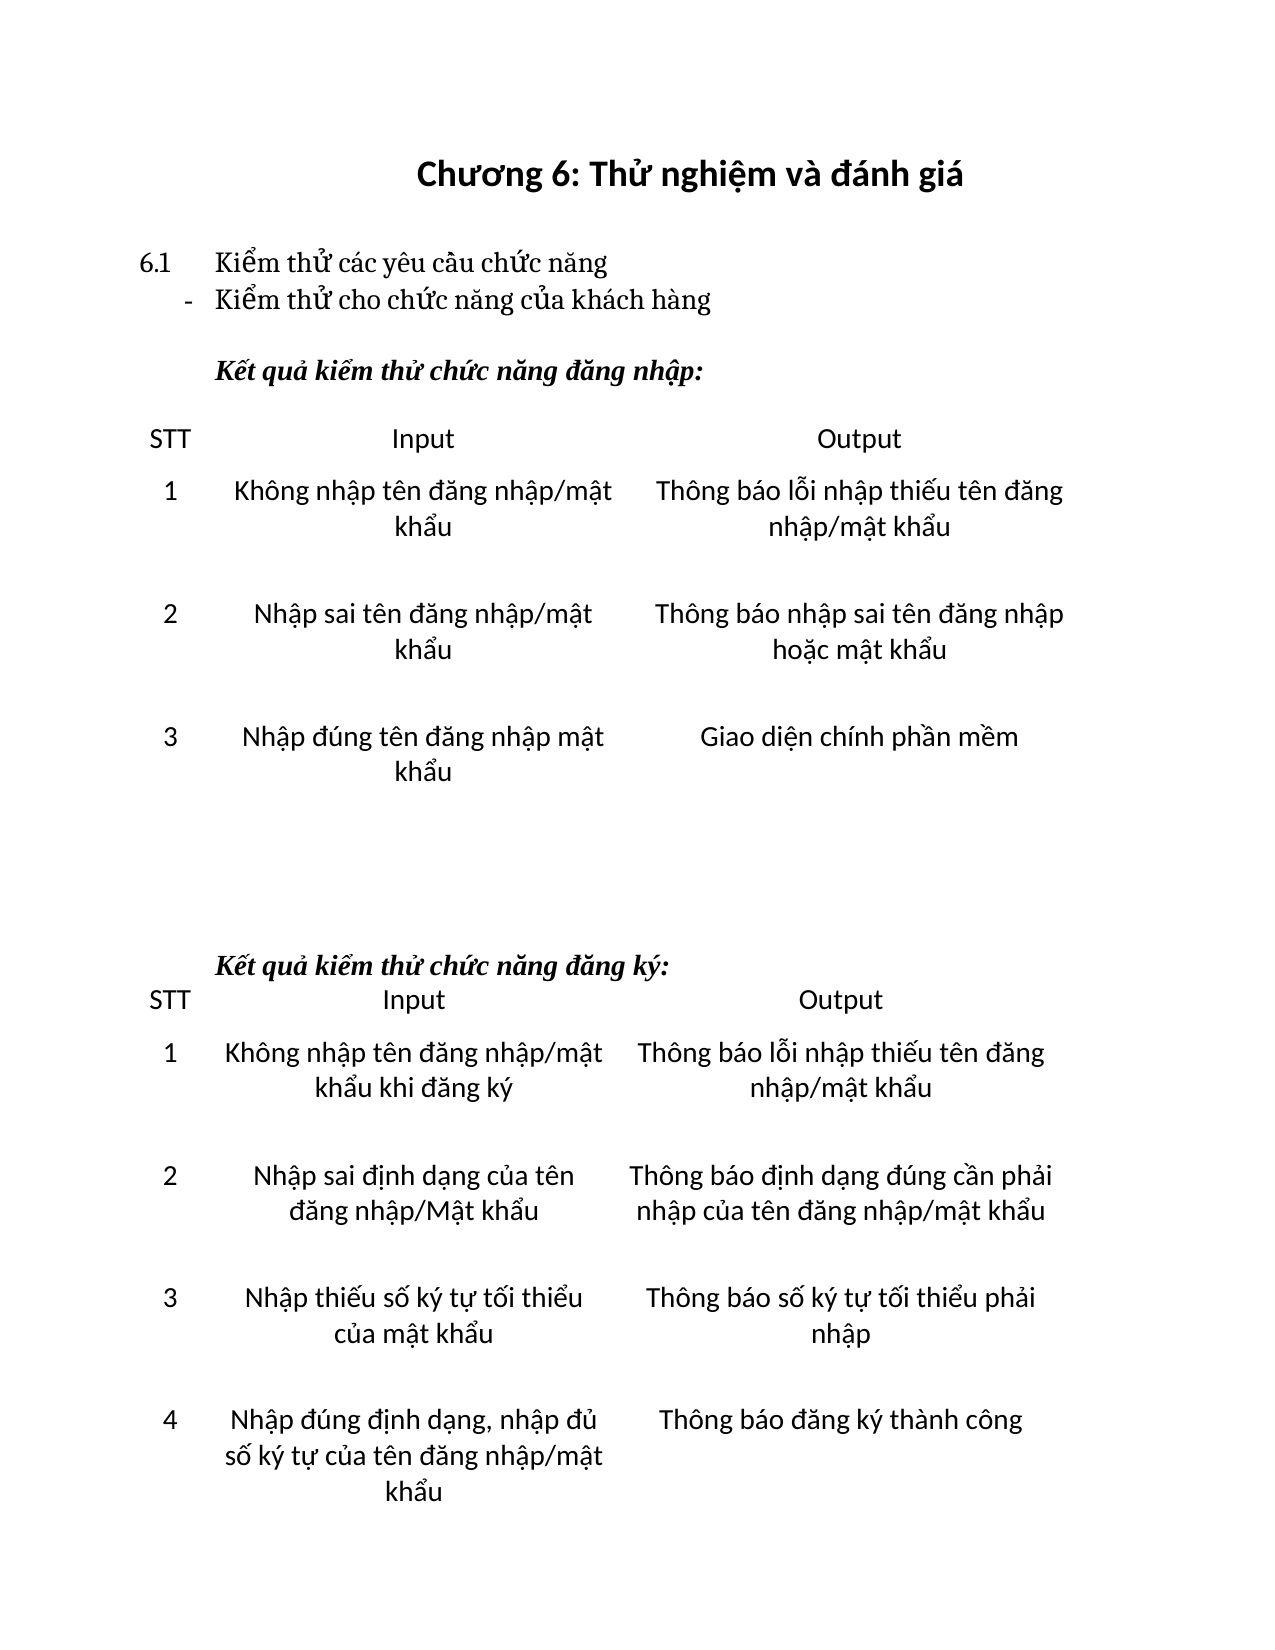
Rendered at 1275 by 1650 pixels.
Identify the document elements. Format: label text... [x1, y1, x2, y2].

subtitle Kiểm thử các yêu cầu chức năng [139, 246, 1231, 279]
text Kết quả kiểm thử chức năng đăng ký: [214, 948, 1231, 981]
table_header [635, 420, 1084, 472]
subtitle Kiểm thử cho chức năng của khách hàng [184, 283, 1231, 317]
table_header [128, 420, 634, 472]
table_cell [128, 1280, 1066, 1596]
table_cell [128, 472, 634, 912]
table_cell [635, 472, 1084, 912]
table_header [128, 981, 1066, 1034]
subtitle Chương 6: Thử nghiệm và đánh giá [150, 150, 1231, 196]
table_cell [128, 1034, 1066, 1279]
text Kết quả kiểm thử chức năng đăng nhập: [214, 353, 1231, 386]
